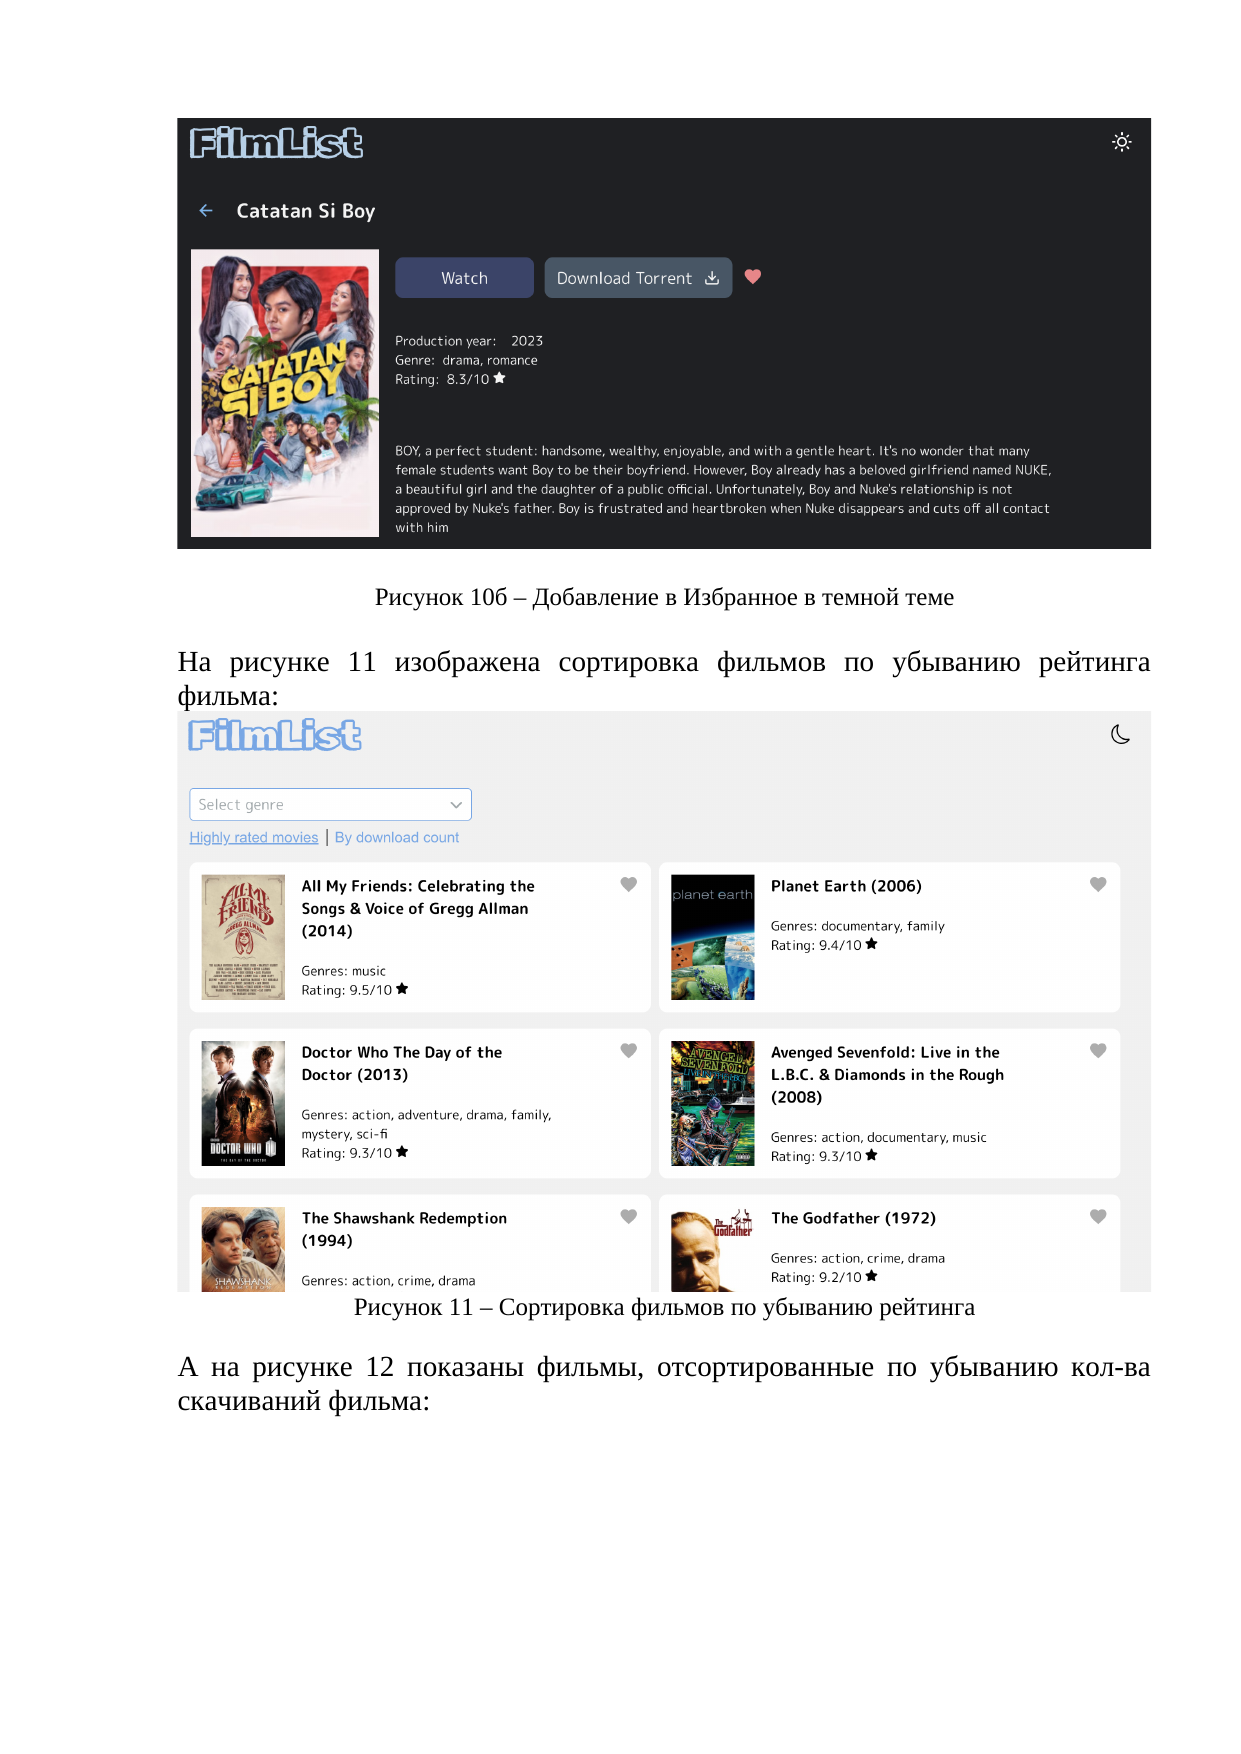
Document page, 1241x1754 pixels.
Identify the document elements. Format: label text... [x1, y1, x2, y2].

text Рисунок 10б – Добавление в Избранное в темной теме [177, 582, 1152, 611]
picture [177, 118, 1152, 549]
picture [177, 711, 1152, 1292]
text На рисунке 11 изображена сортировка фильмов по убыванию рейтинга фильма: [177, 644, 1152, 711]
text Рисунок 11 – Сортировка фильмов по убыванию рейтинга [177, 1292, 1152, 1321]
text А на рисунке 12 показаны фильмы, отсортированные по убыванию кол-ва скачиваний фильма: [177, 1349, 1152, 1417]
